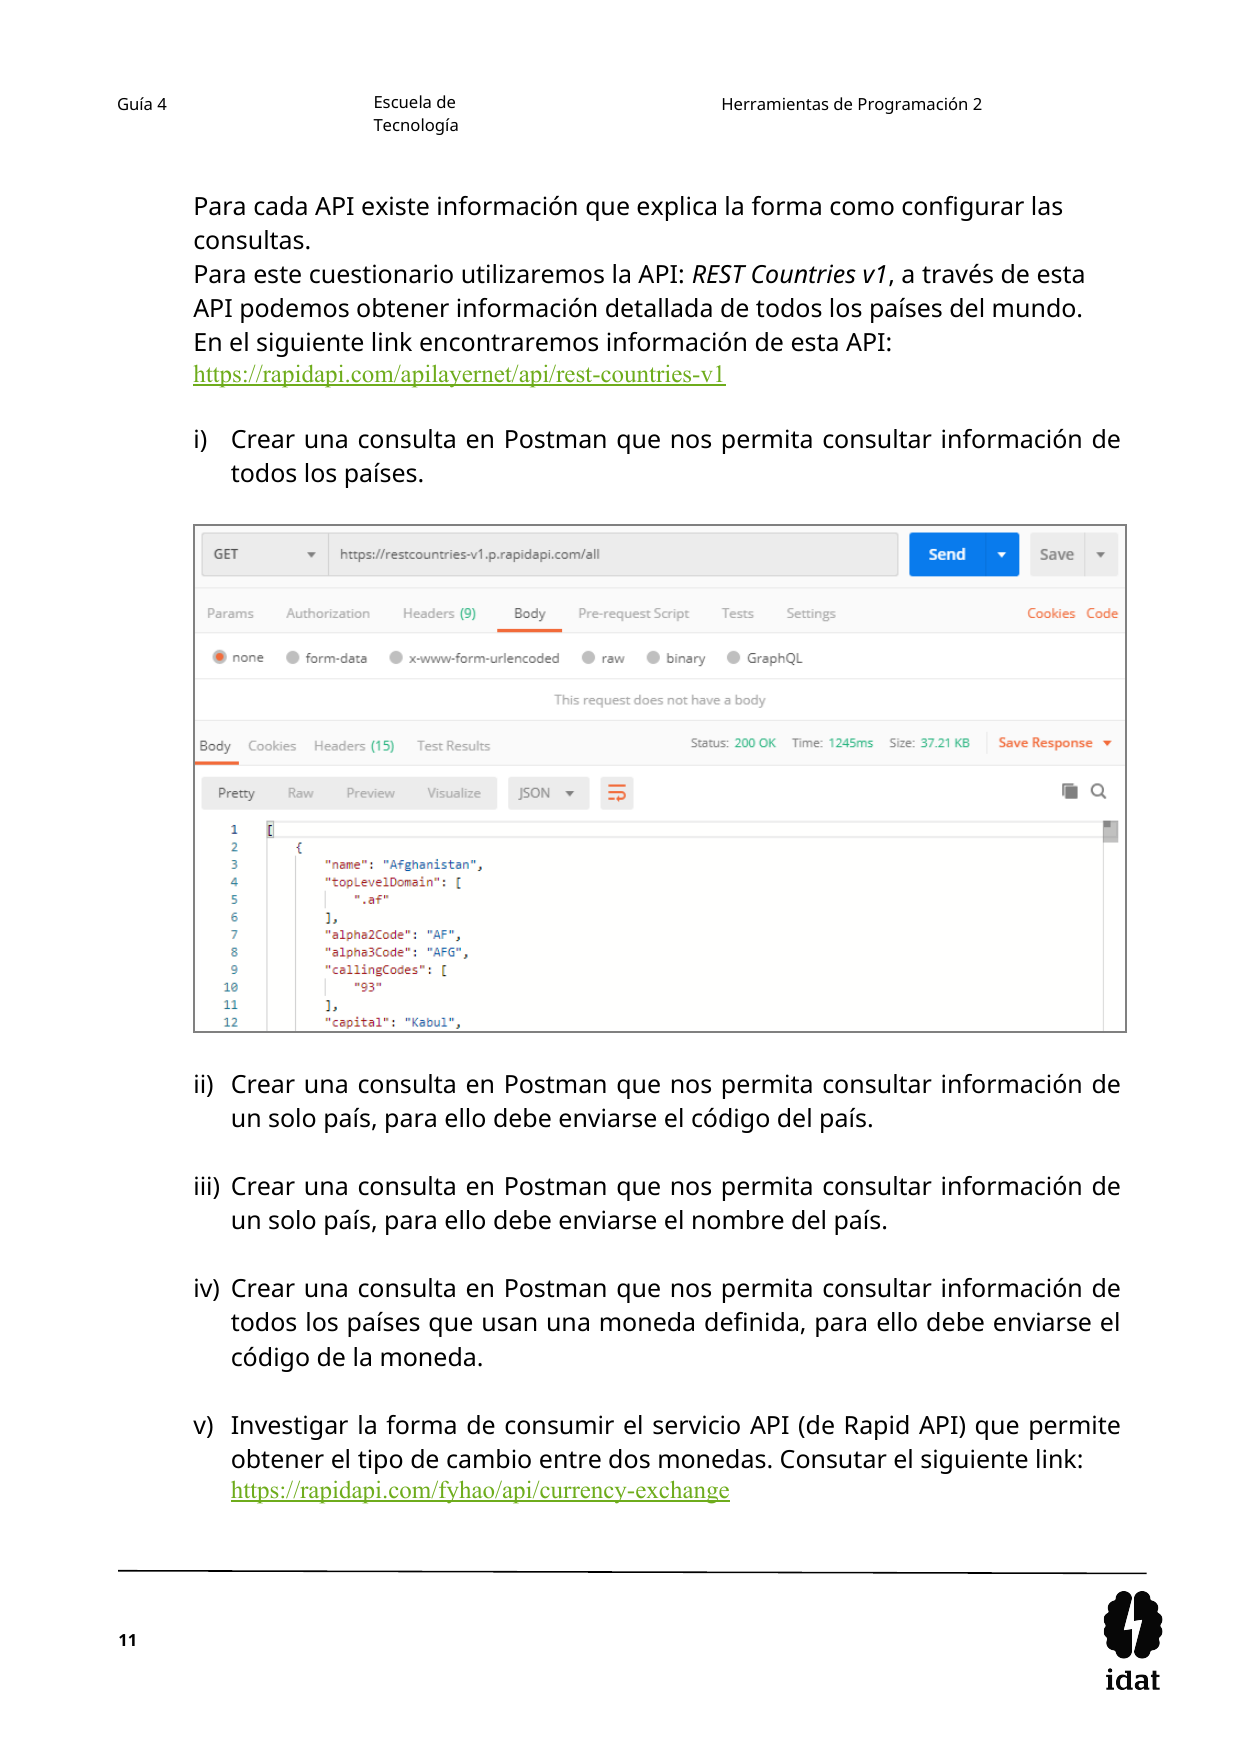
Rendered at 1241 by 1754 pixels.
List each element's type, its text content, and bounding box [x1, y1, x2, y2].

list Para este cuestionario utilizaremos la API: REST Countries v1, a través de esta API podemos obtener información detallada de todos los países del mundo. [193, 257, 1122, 325]
list En el siguiente link encontraremos información de esta API: [193, 325, 1122, 359]
list Crear una consulta en Postman que nos permita consultar información de un solo país, para ello debe enviarse el nombre del país. [193, 1169, 1122, 1237]
list Crear una consulta en Postman que nos permita consultar información de un solo país, para ello debe enviarse el código del país. [193, 1067, 1122, 1135]
list https://rapidapi.com/fyhao/api/currency-exchange [231, 1475, 1122, 1504]
list Crear una consulta en Postman que nos permita consultar información de todos los países que usan una moneda definida, para ello debe enviarse el código de la moneda. [193, 1271, 1122, 1373]
list Para cada API existe información que explica la forma como configurar las consultas. [193, 189, 1122, 257]
list https://rapidapi.com/apilayernet/api/rest-countries-v1 [193, 359, 1122, 388]
picture [1103, 1591, 1163, 1690]
list Investigar la forma de consumir el servicio API (de Rapid API) que permite obtener el tipo de cambio entre dos monedas. Consutar el siguiente link: [193, 1407, 1122, 1475]
list Crear una consulta en Postman que nos permita consultar información de todos los países. [193, 422, 1122, 490]
picture [195, 526, 1125, 1031]
